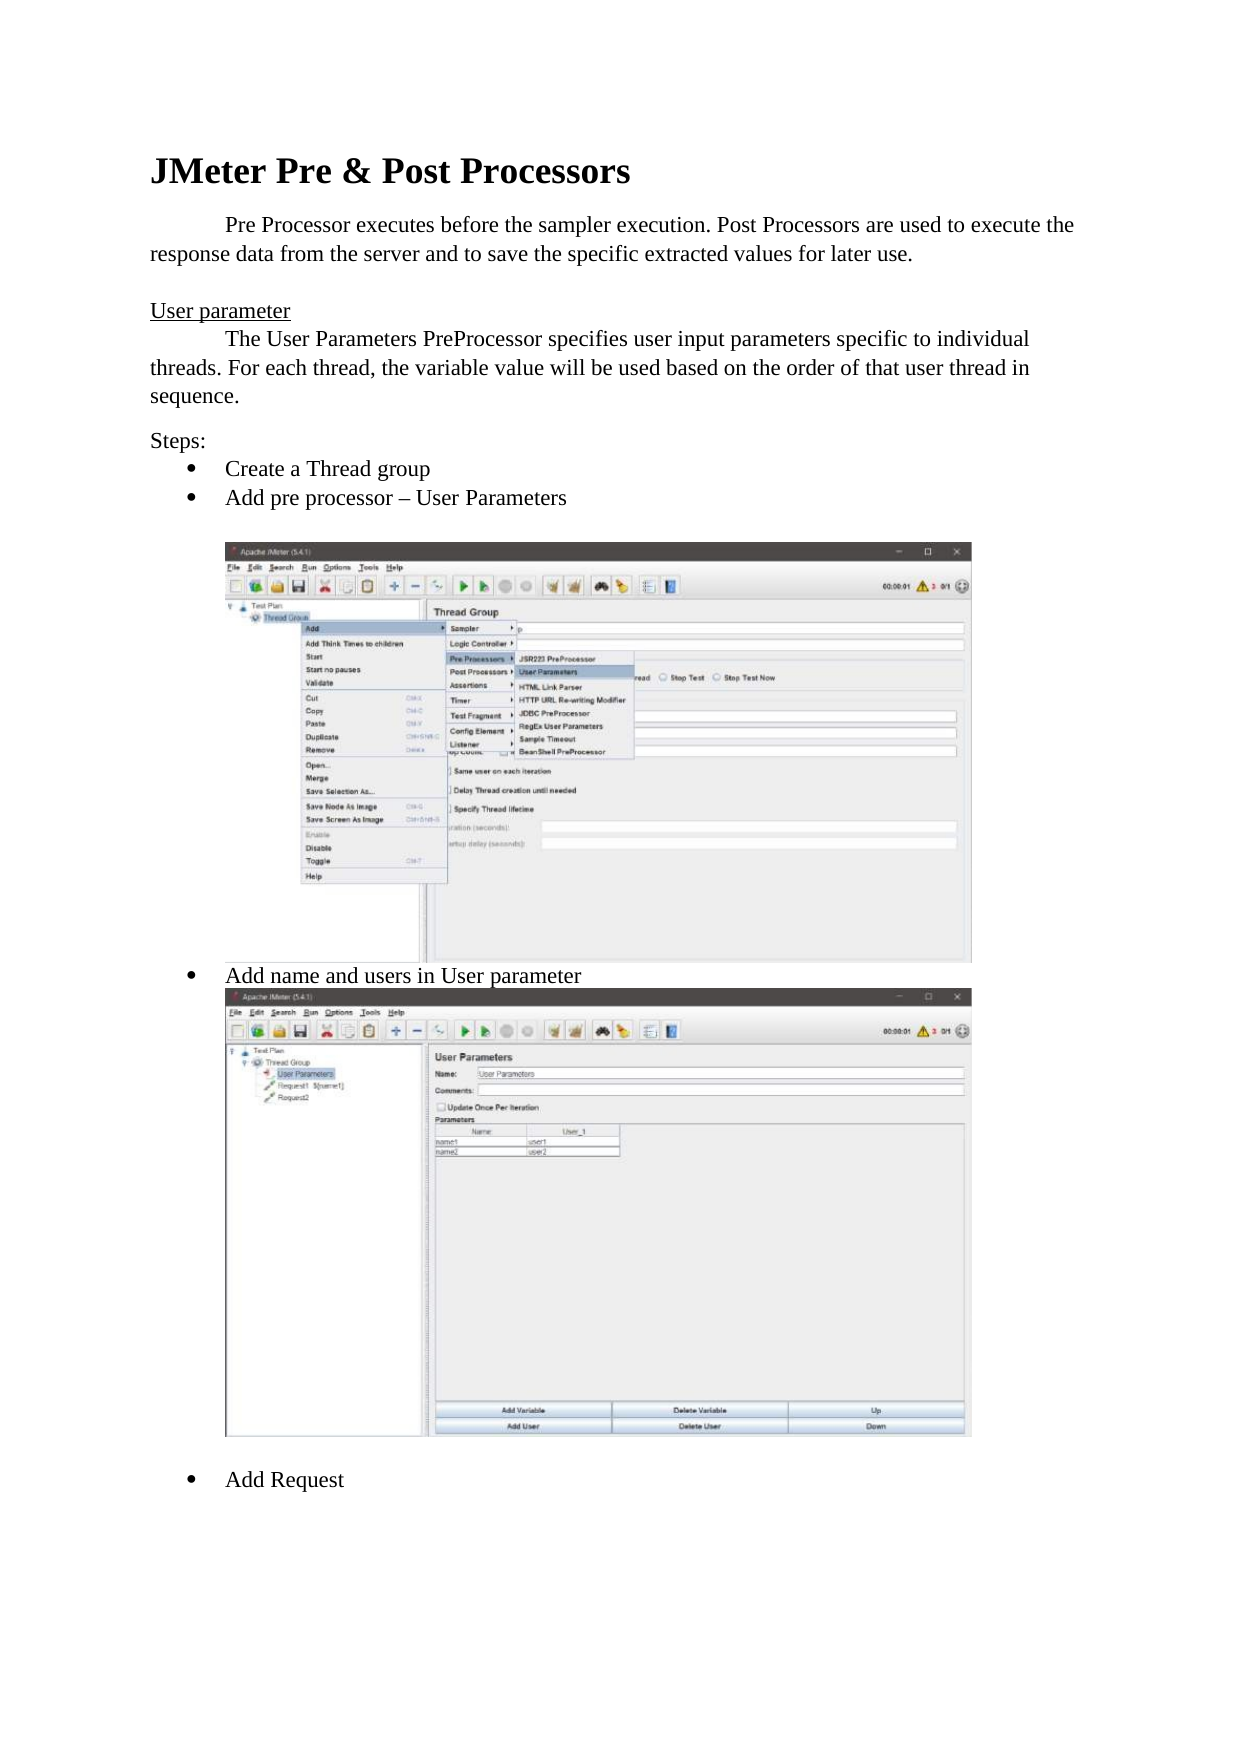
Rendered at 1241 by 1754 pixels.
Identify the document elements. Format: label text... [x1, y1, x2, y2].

list Add Request [187, 1466, 1176, 1492]
subtitle JMeter Pre & Post Processors [150, 148, 1176, 191]
text Pre Processor executes before the sampler execution. Post Processors are used to execute the response data from the server and to save the specific extracted values for later use. [150, 211, 1077, 266]
text The User Parameters PreProcessor specifies user input parameters specific to individual threads. For each thread, the variable value will be used based on the order of that user thread in sequence. [150, 325, 1031, 408]
picture [225, 988, 972, 1437]
list Create a Thread group [187, 456, 1176, 482]
picture [225, 542, 972, 963]
list Add pre processor – User Parameters [187, 484, 1176, 510]
text Steps: [150, 427, 1176, 453]
text User parameter [150, 297, 1176, 323]
